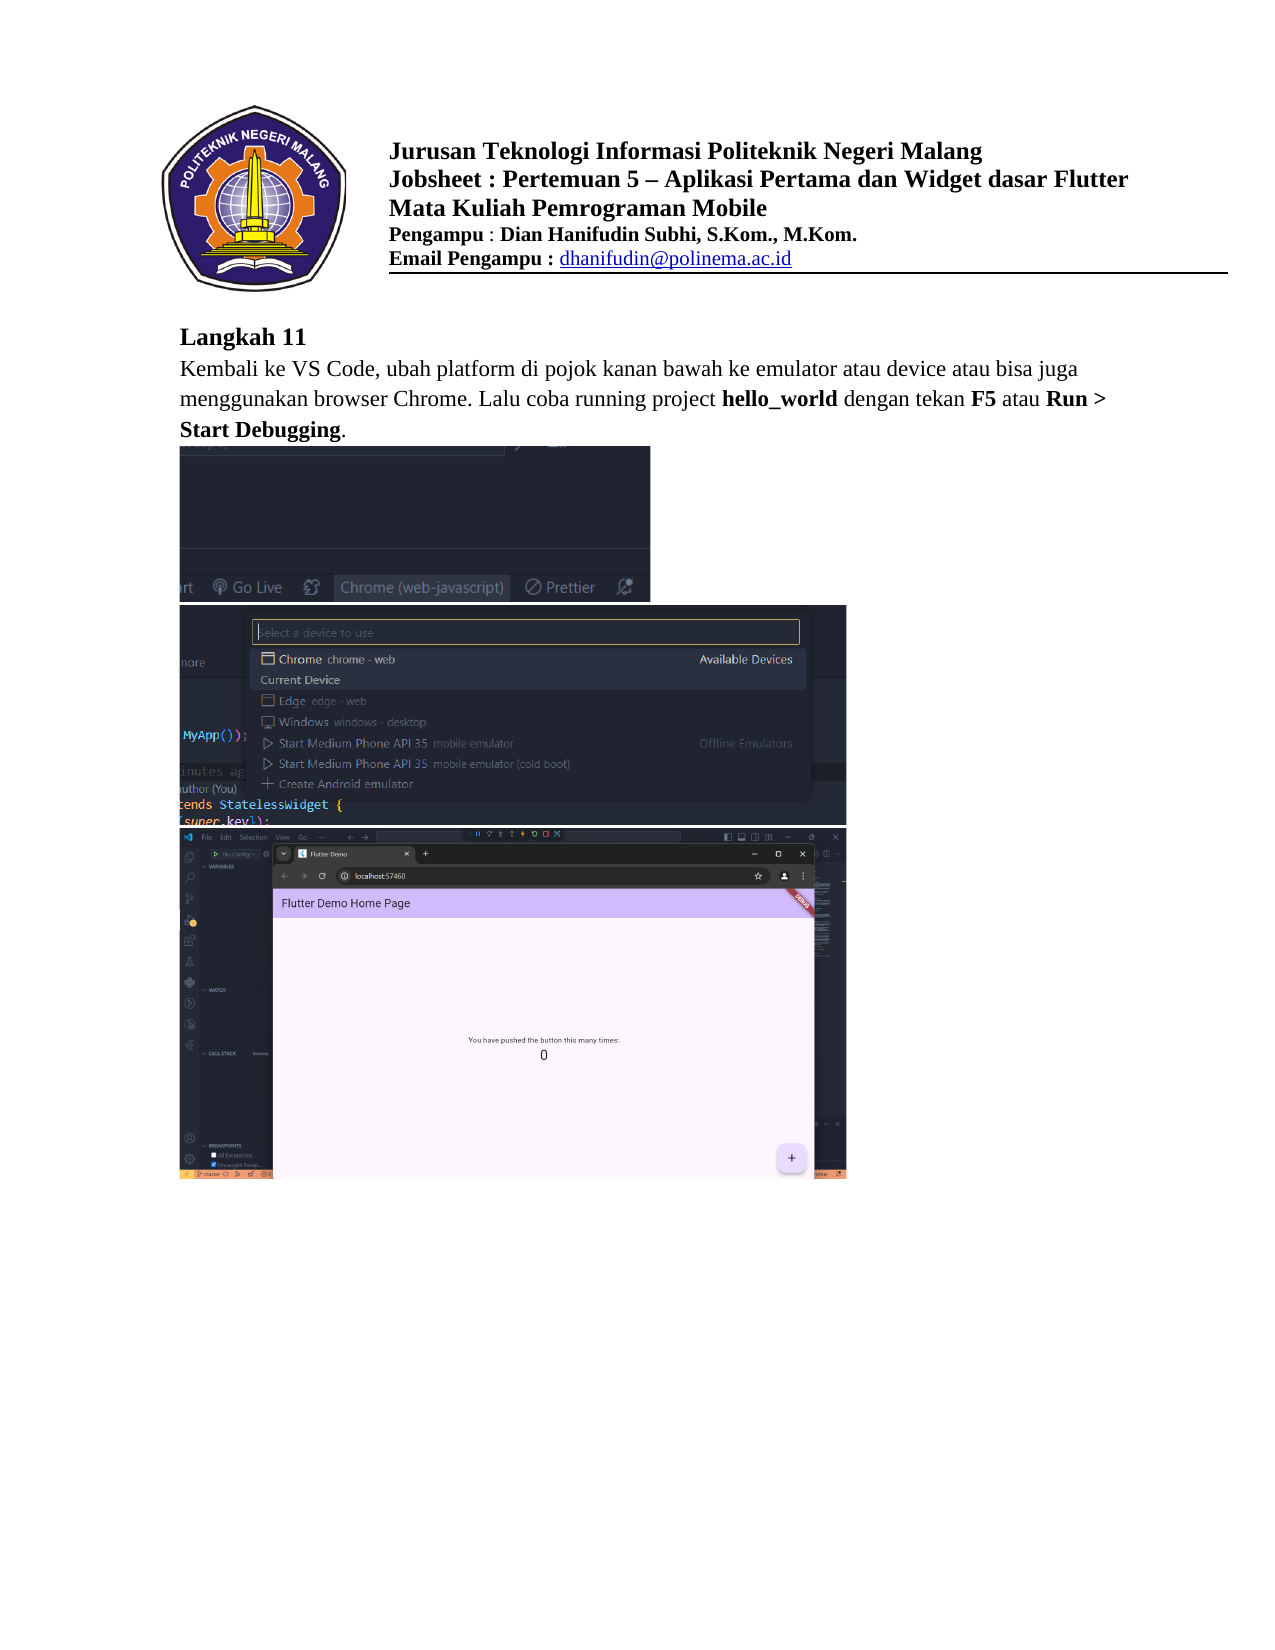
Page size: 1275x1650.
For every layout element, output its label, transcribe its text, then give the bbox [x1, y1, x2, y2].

picture [179, 605, 847, 825]
text Kembali ke VS Code, ubah platform di pojok kanan bawah ke emulator atau device atau bisa juga menggunakan browser Chrome. Lalu coba running project hello_world dengan tekan F5 atau Run > Start Debugging. [179, 355, 1125, 442]
picture [179, 828, 847, 1179]
text Langkah 11 [179, 322, 1125, 351]
picture [179, 446, 651, 602]
picture [161, 105, 347, 292]
